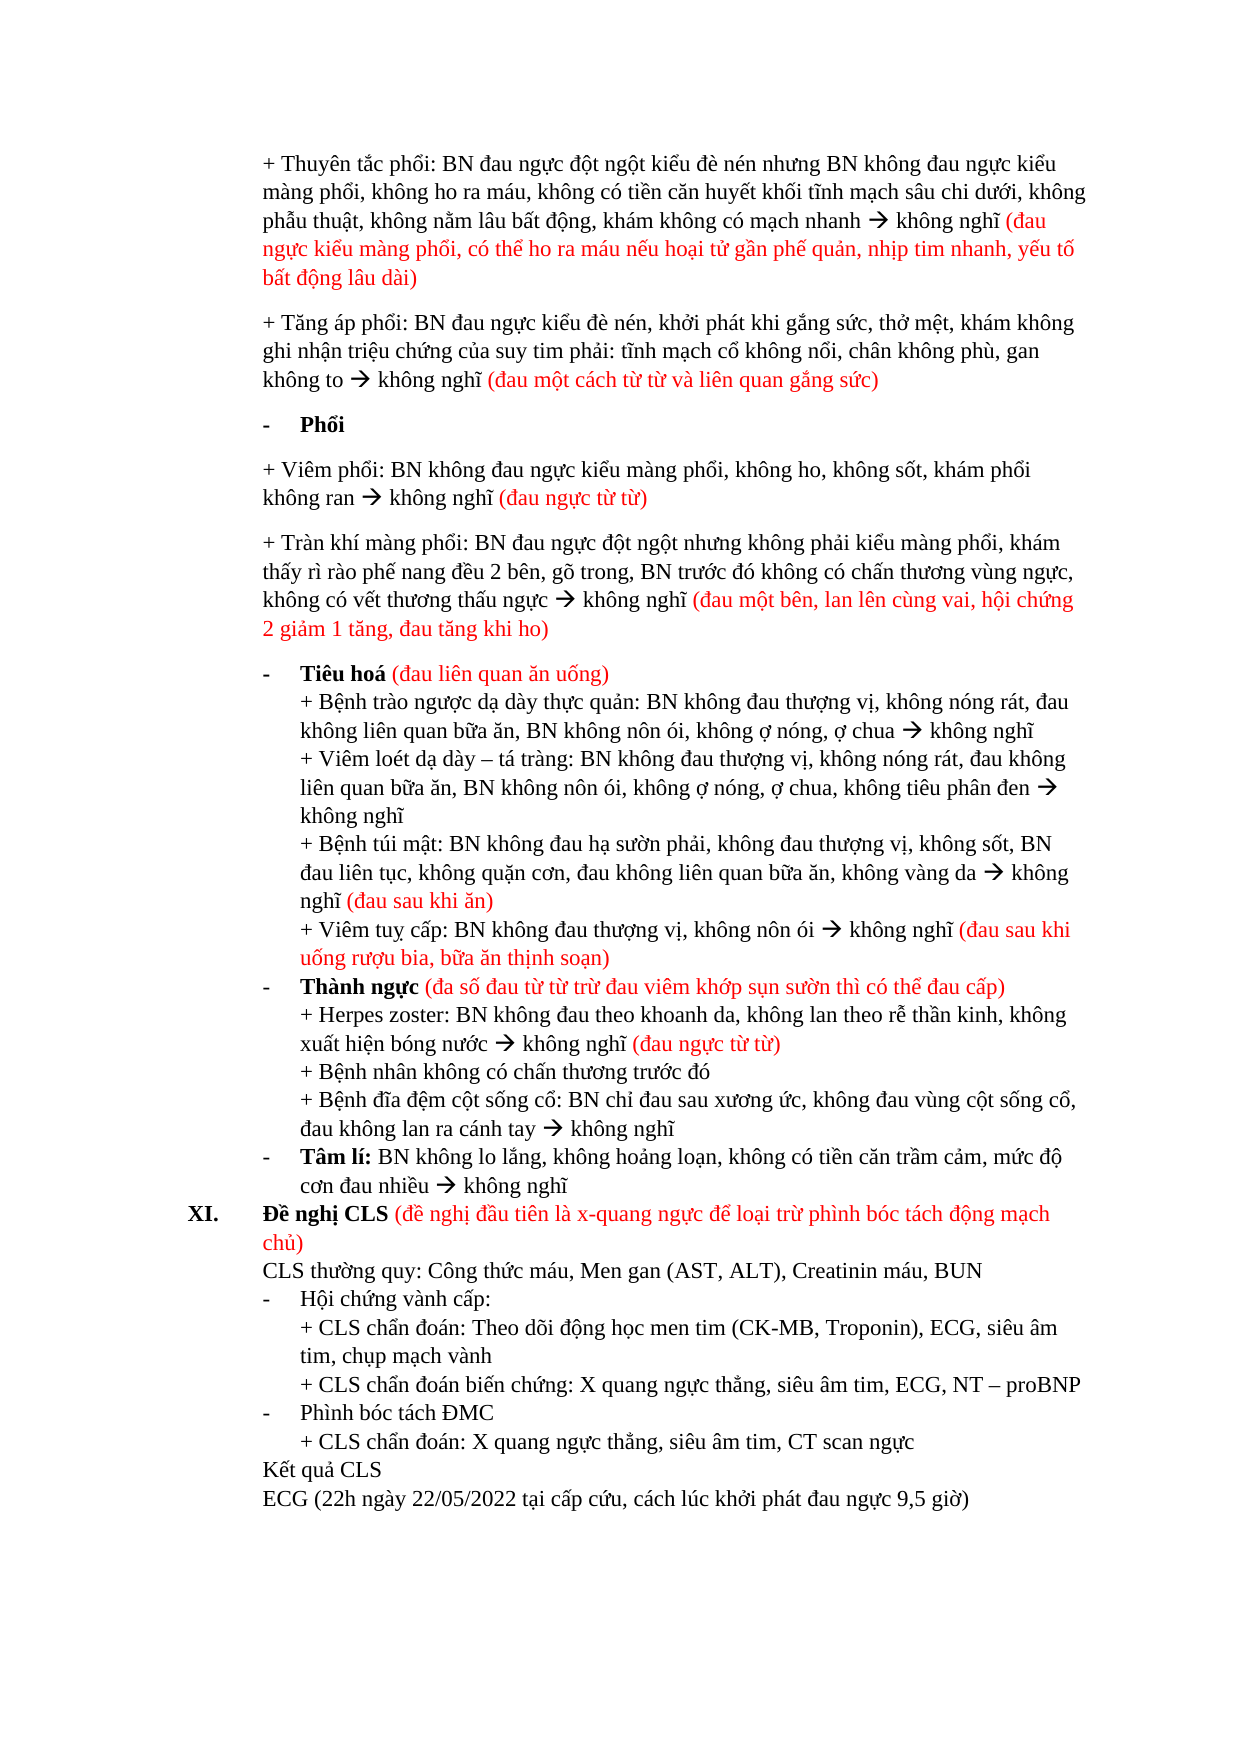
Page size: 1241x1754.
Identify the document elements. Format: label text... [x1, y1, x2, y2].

list + Bệnh đĩa đệm cột sống cổ: BN chỉ đau sau xương ức, không đau vùng cột sống cổ, đau không lan ra cánh tay không nghĩ [300, 1086, 1090, 1141]
list + Bệnh nhân không có chấn thương trước đó [300, 1058, 1090, 1084]
list + Bệnh túi mật: BN không đau hạ sườn phải, không đau thượng vị, không sốt, BN đau liên tục, không quặn cơn, đau không liên quan bữa ăn, không vàng da không nghĩ (đau sau khi ăn) [300, 831, 1090, 914]
list + Bệnh trào ngược dạ dày thực quản: BN không đau thượng vị, không nóng rát, đau không liên quan bữa ăn, BN không nôn ói, không ợ nóng, ợ chua không nghĩ [300, 688, 1090, 743]
list Kết quả CLS [262, 1456, 1090, 1482]
list CLS thường quy: Công thức máu, Men gan (AST, ALT), Creatinin máu, BUN [262, 1257, 1090, 1283]
list Phình bóc tách ĐMC [262, 1399, 1090, 1426]
text + Tràn khí màng phổi: BN đau ngực đột ngột nhưng không phải kiểu màng phổi, khám thấy rì rào phế nang đều 2 bên, gõ trong, BN trước đó không có chấn thương vùng ngực, không có vết thương thấu ngực không nghĩ (đau một bên, lan lên cùng vai, hội chứng 2 giảm 1 tăng, đau tăng khi ho) [262, 529, 1090, 641]
list + Herpes zoster: BN không đau theo khoanh da, không lan theo rễ thần kinh, không xuất hiện bóng nước không nghĩ (đau ngực từ từ) [300, 1001, 1090, 1056]
list Thành ngực (đa số đau từ từ trừ đau viêm khớp sụn sườn thì có thể đau cấp) [262, 973, 1090, 999]
text + Thuyên tắc phổi: BN đau ngực đột ngột kiểu đè nén nhưng BN không đau ngực kiểu màng phổi, không ho ra máu, không có tiền căn huyết khối tĩnh mạch sâu chi dưới, không phẫu thuật, không nằm lâu bất động, khám không có mạch nhanh không nghĩ (đau ngực kiểu màng phổi, có thể ho ra máu nếu hoại tử gần phế quản, nhịp tim nhanh, yếu tố bất động lâu dài) [262, 150, 1090, 290]
list Tiêu hoá (đau liên quan ăn uống) [262, 660, 1090, 686]
list + CLS chẩn đoán biến chứng: X quang ngực thẳng, siêu âm tim, ECG, NT – proBNP [300, 1371, 1090, 1397]
list + CLS chẩn đoán: Theo dõi động học men tim (CK-MB, Troponin), ECG, siêu âm tim, chụp mạch vành [300, 1314, 1090, 1369]
text + Tăng áp phổi: BN đau ngực kiểu đè nén, khởi phát khi gắng sức, thở mệt, khám không ghi nhận triệu chứng của suy tim phải: tĩnh mạch cổ không nổi, chân không phù, gan không to không nghĩ (đau một cách từ từ và liên quan gắng sức) [262, 309, 1090, 392]
list Đề nghị CLS (đề nghị đầu tiên là x-quang ngực để loại trừ phình bóc tách động mạch chủ) [187, 1200, 1090, 1255]
list + Viêm tuỵ cấp: BN không đau thượng vị, không nôn ói không nghĩ (đau sau khi uống rượu bia, bữa ăn thịnh soạn) [300, 916, 1090, 971]
text + Viêm phổi: BN không đau ngực kiểu màng phổi, không ho, không sốt, khám phổi không ran không nghĩ (đau ngực từ từ) [262, 456, 1090, 511]
list + Viêm loét dạ dày – tá tràng: BN không đau thượng vị, không nóng rát, đau không liên quan bữa ăn, BN không nôn ói, không ợ nóng, ợ chua, không tiêu phân đen không nghĩ [300, 745, 1090, 828]
list Hội chứng vành cấp: [262, 1286, 1090, 1312]
list Phổi [262, 411, 1090, 437]
list ECG (22h ngày 22/05/2022 tại cấp cứu, cách lúc khởi phát đau ngực 9,5 giờ) [262, 1484, 1090, 1511]
list + CLS chẩn đoán: X quang ngực thẳng, siêu âm tim, CT scan ngực [300, 1428, 1090, 1454]
list Tâm lí: BN không lo lắng, không hoảng loạn, không có tiền căn trầm cảm, mức độ cơn đau nhiều không nghĩ [262, 1143, 1090, 1198]
